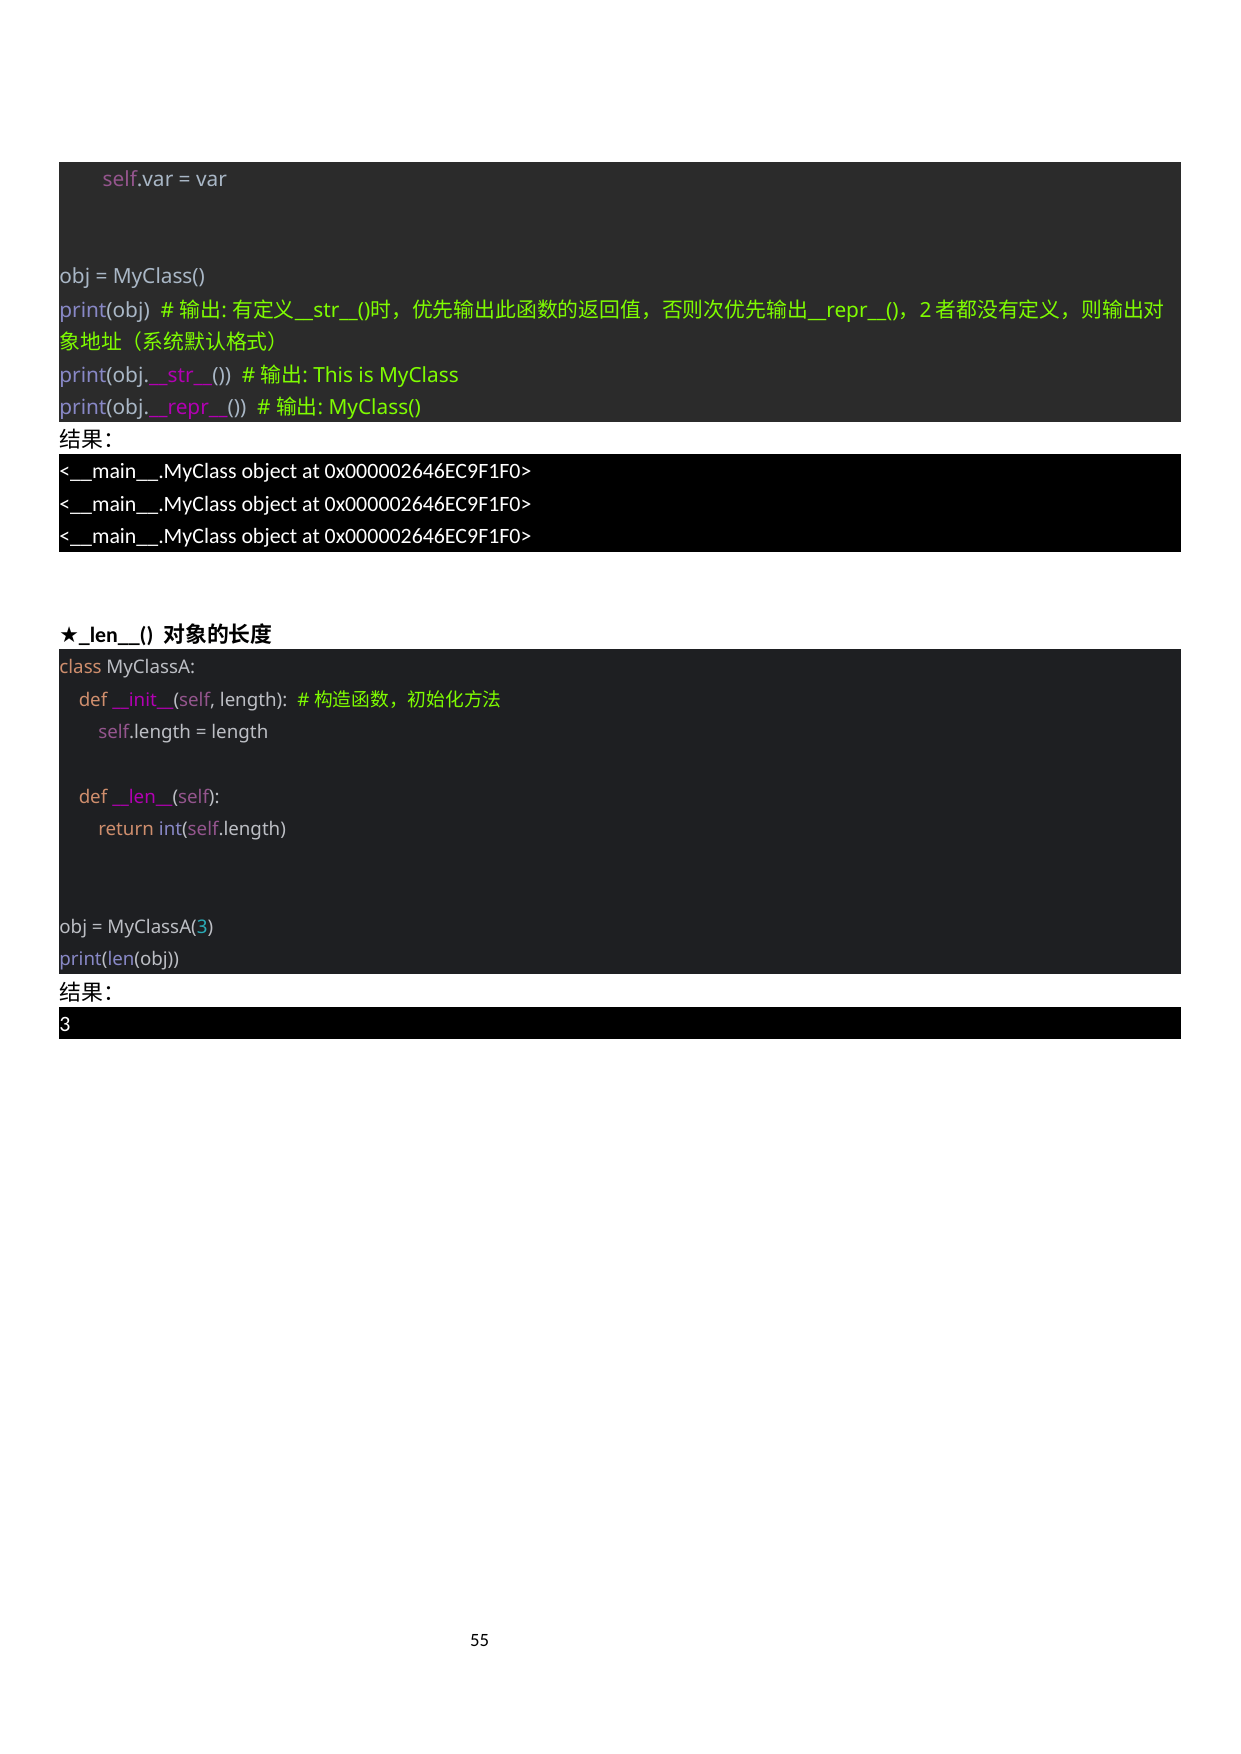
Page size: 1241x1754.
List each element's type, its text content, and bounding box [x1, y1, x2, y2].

text <__main__.MyClass object at 0x000002646EC9F1F0> [59, 519, 1181, 552]
text 结果： [59, 974, 1181, 1007]
text 3 [59, 1007, 1181, 1039]
text <__main__.MyClass object at 0x000002646EC9F1F0> [59, 487, 1181, 519]
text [59, 162, 1181, 422]
text ★_len__() 对象的长度 [59, 617, 1181, 649]
text 结果： [59, 422, 1181, 454]
text class MyClassA: def __init__(self, length): # 构造函数，初始化方法 self.length = length def __len__(self): return int(self.length) obj = MyClassA(3) print(len(obj)) [59, 649, 1181, 974]
text <__main__.MyClass object at 0x000002646EC9F1F0> [59, 454, 1181, 487]
